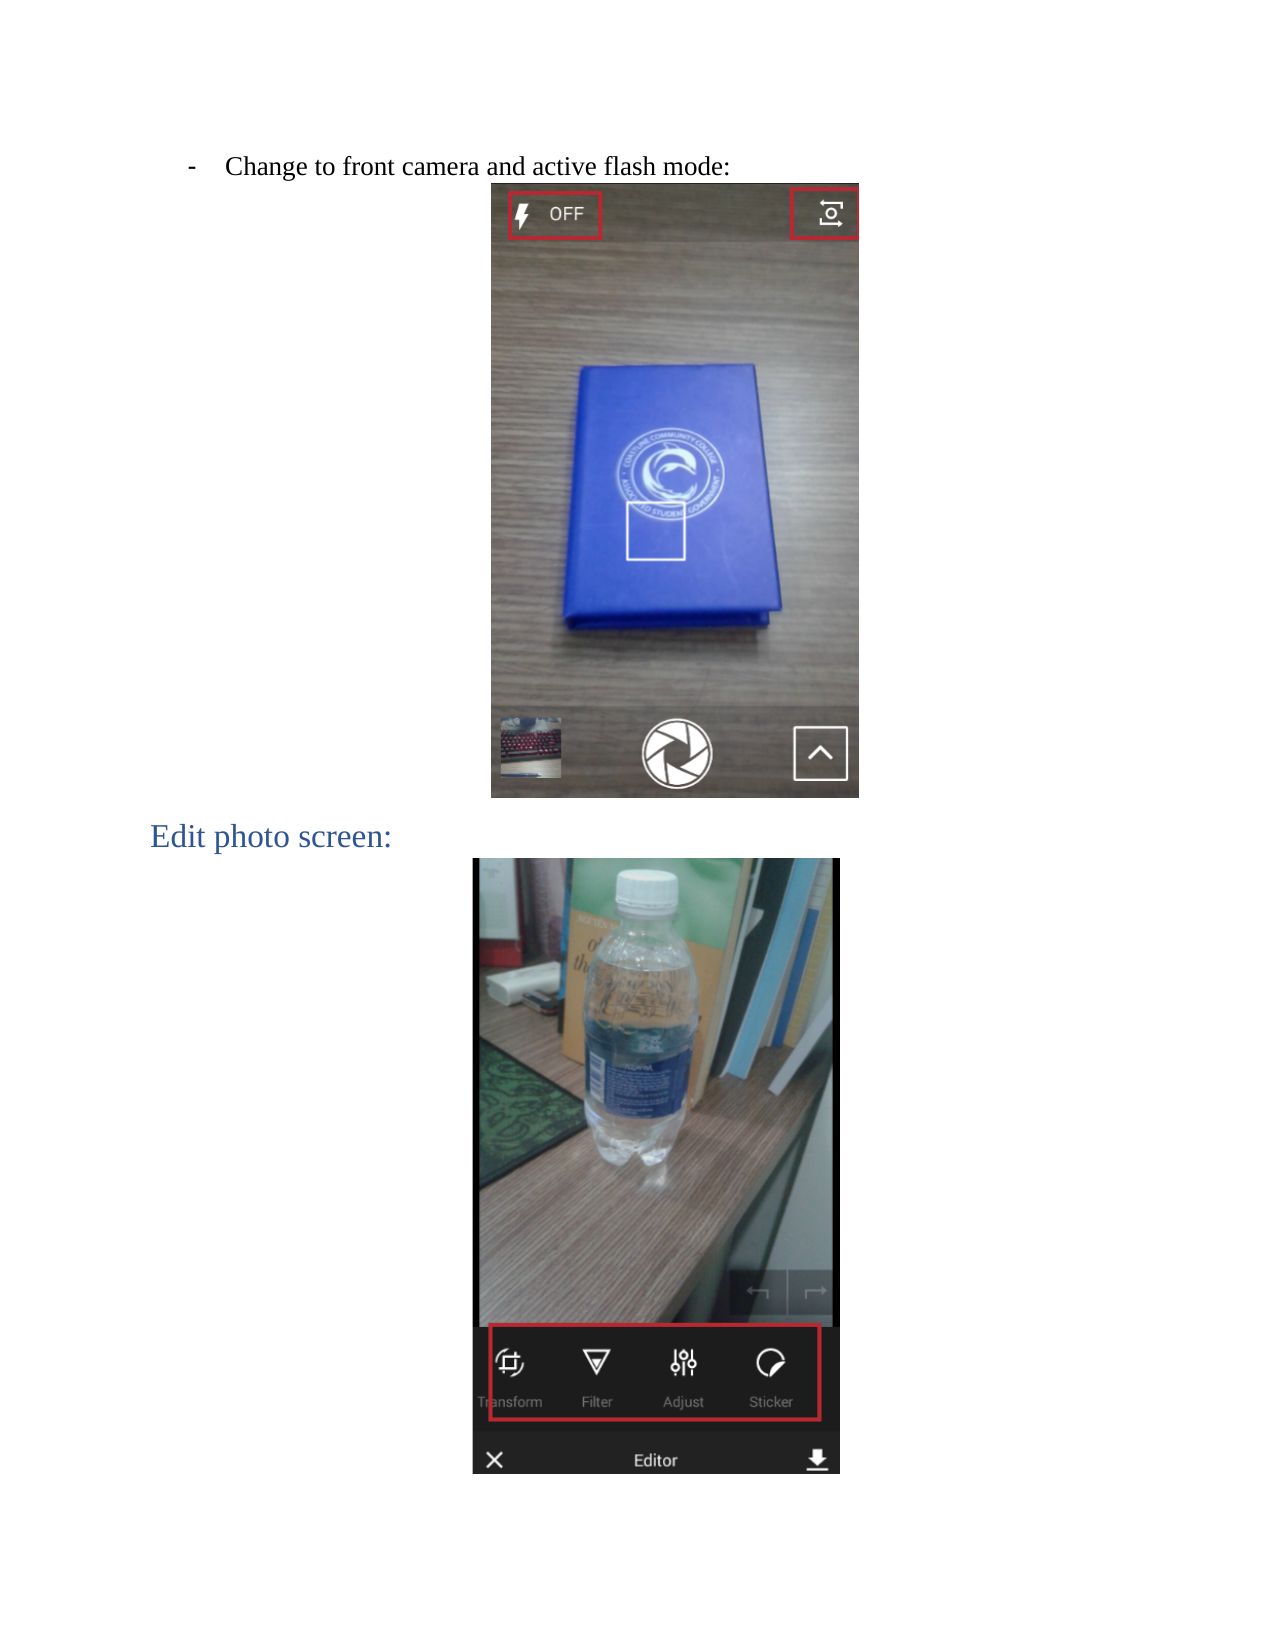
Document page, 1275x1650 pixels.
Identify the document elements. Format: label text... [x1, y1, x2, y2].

picture [491, 183, 859, 798]
subtitle Edit photo screen: [150, 817, 1125, 855]
picture [472, 858, 840, 1474]
list Change to front camera and active flash mode: [187, 150, 1125, 181]
